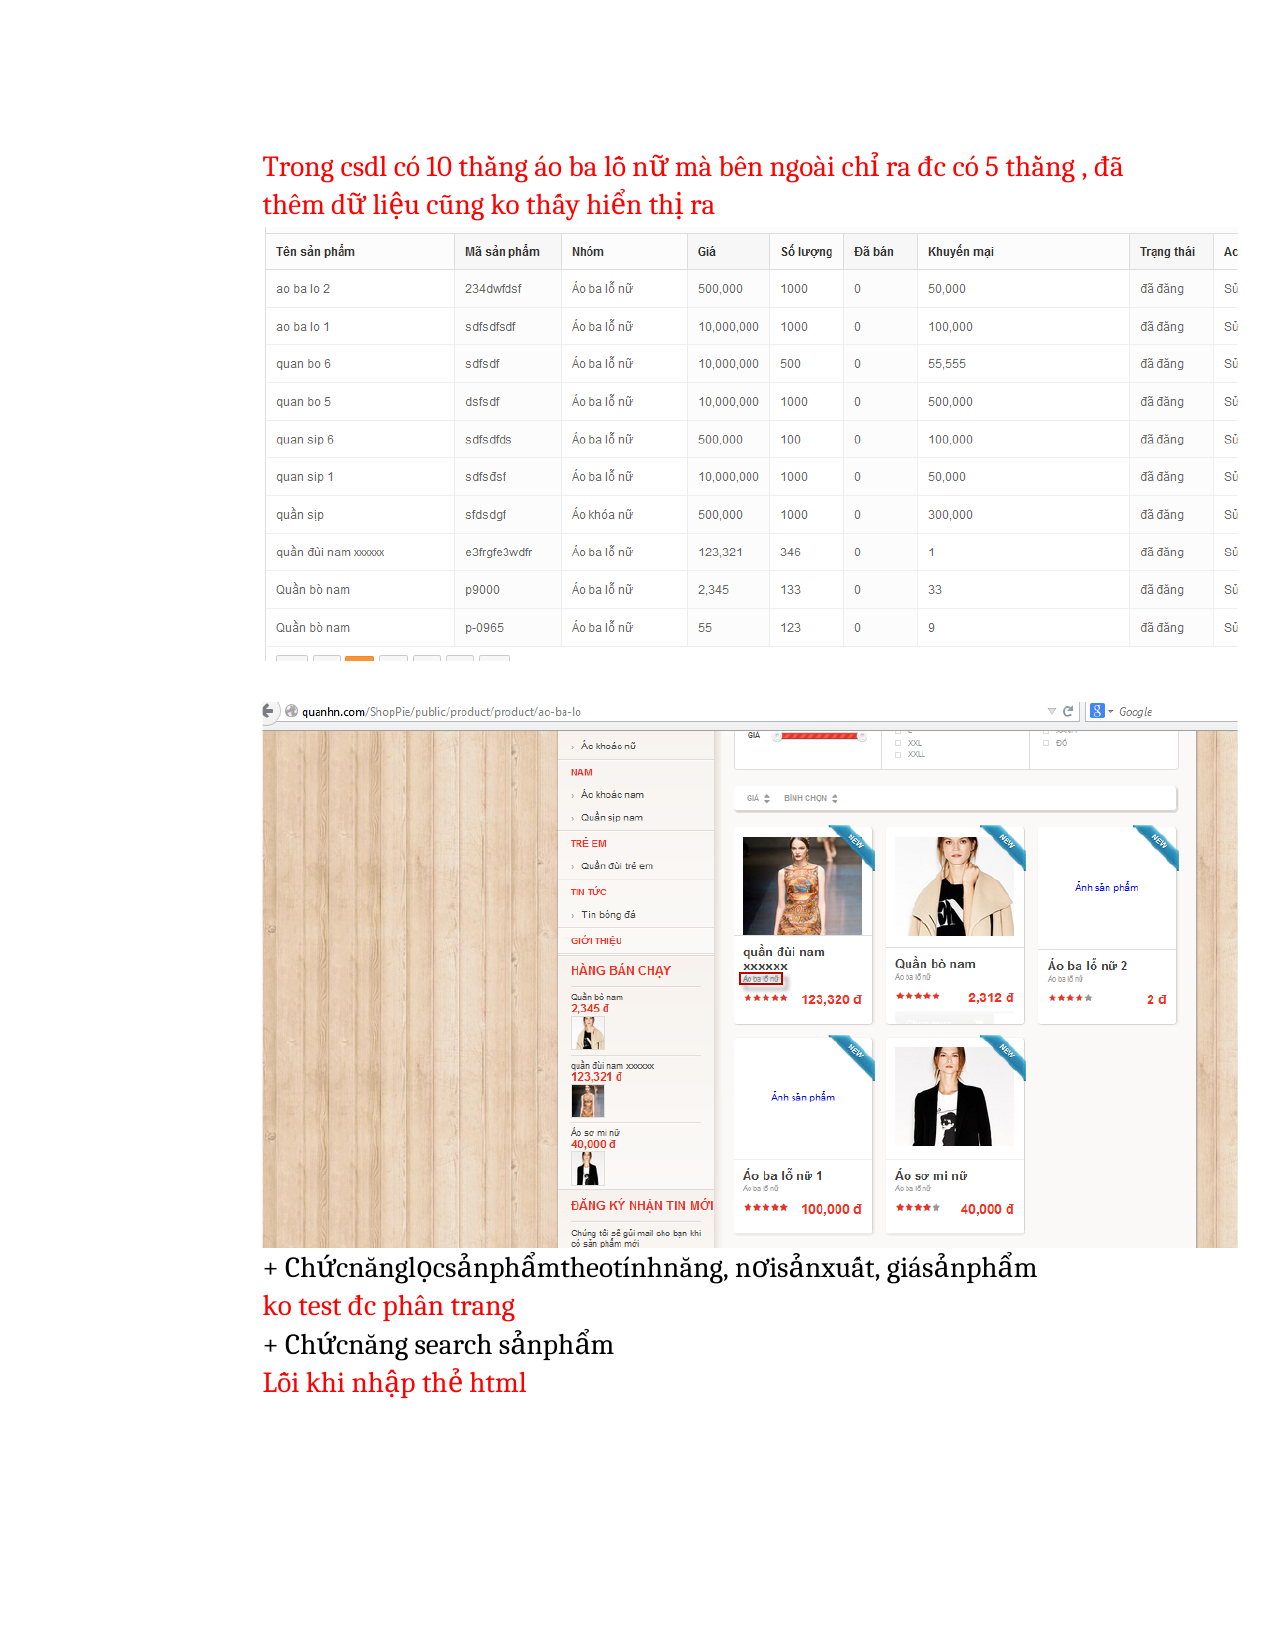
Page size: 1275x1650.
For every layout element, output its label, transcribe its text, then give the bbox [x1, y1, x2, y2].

picture [262, 702, 1238, 1248]
list Lỗi khi nhập thẻ html [262, 1367, 1125, 1400]
list + Chứcnăng search sảnphẩm [262, 1328, 1125, 1362]
picture [262, 227, 1238, 661]
list + Chứcnănglọcsảnphẩmtheotínhnăng, nơisảnxuất, giásảnphẩm [262, 1251, 1125, 1284]
list Trong csdl có 10 thằng áo ba lỗ nữ mà bên ngoài chỉ ra đc có 5 thằng , đã thêm dữ liệu cũng ko thấy hiển thị ra [262, 150, 1125, 222]
list ko test đc phân trang [262, 1289, 1125, 1323]
